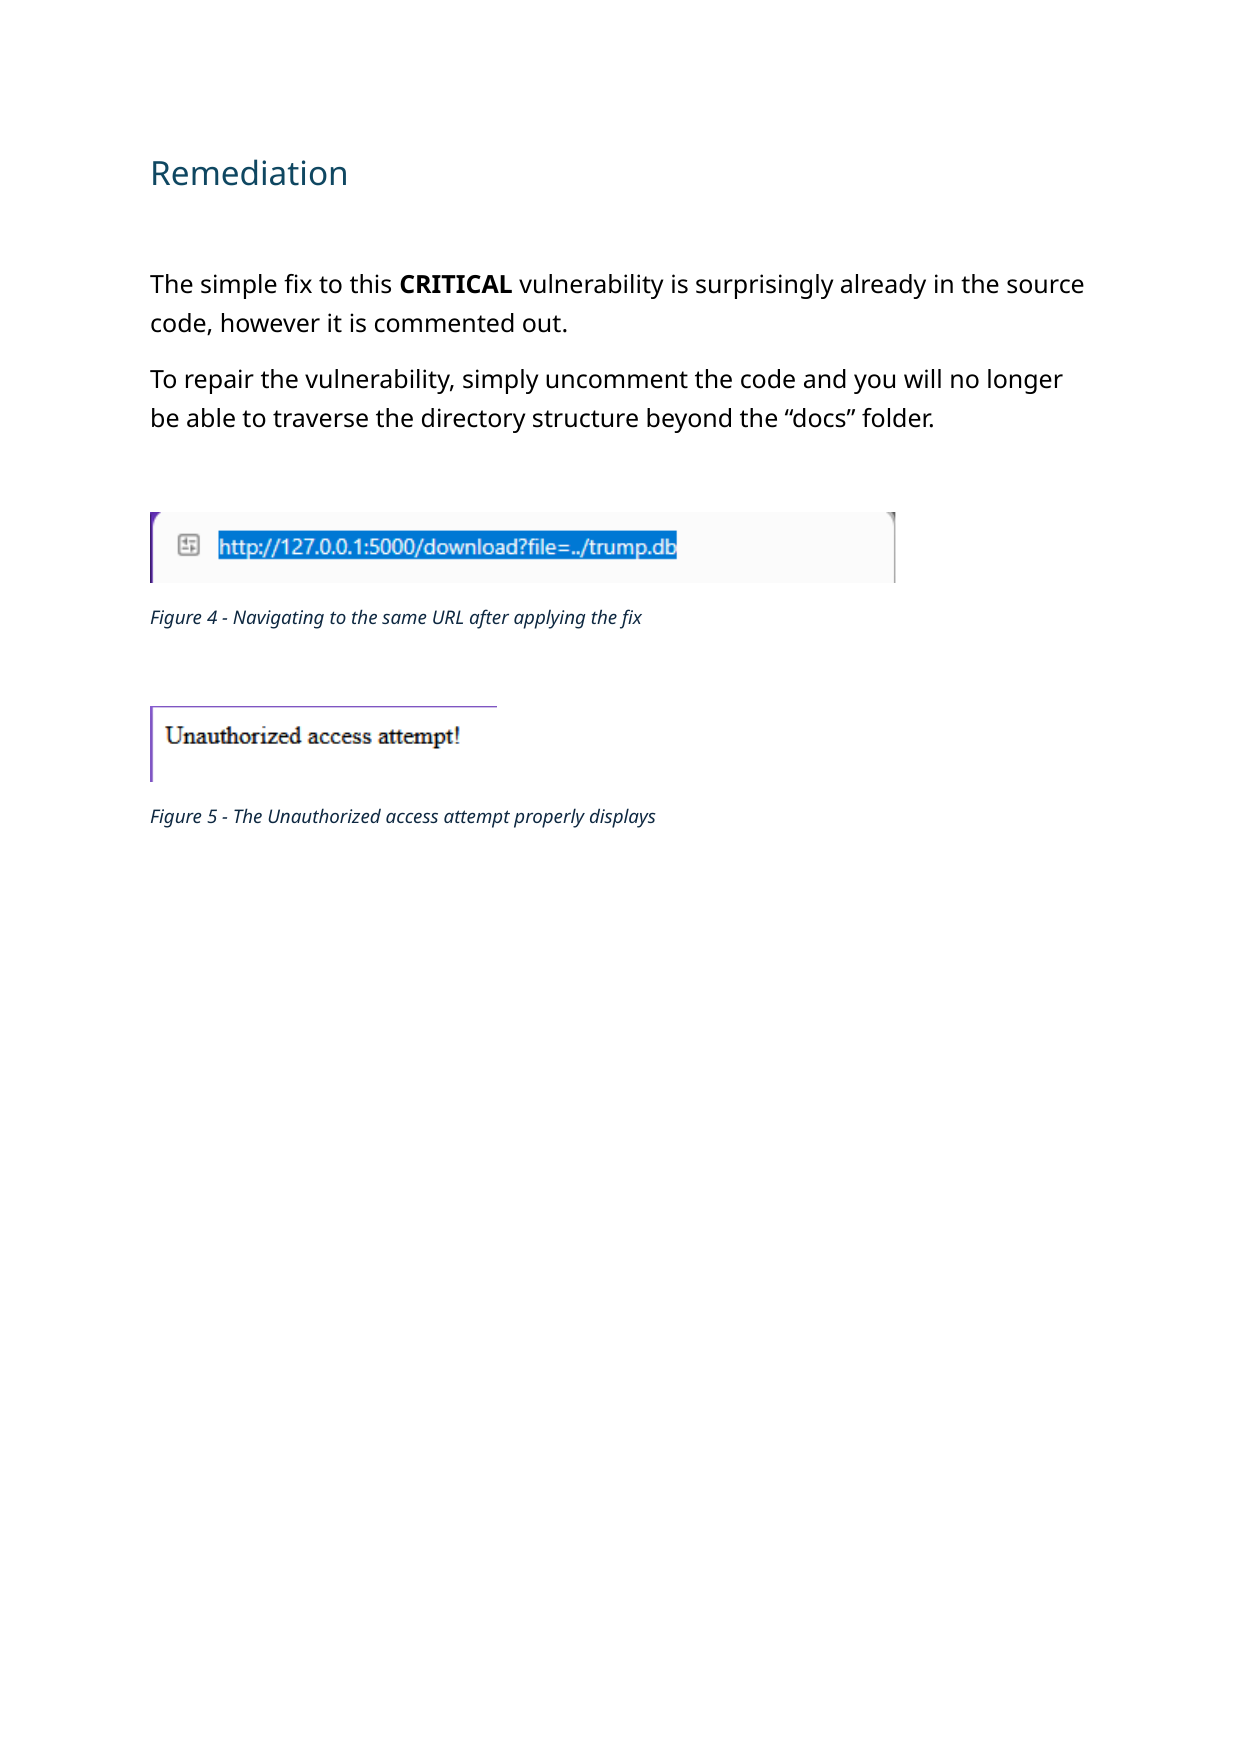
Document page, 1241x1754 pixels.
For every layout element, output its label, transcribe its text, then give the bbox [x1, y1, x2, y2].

picture [150, 706, 497, 782]
subtitle Remediation [150, 150, 1090, 195]
picture [150, 512, 896, 583]
text To repair the vulnerability, simply uncomment the code and you will no longer be able to traverse the directory structure beyond the “docs” folder. [150, 361, 1090, 434]
text The simple fix to this CRITICAL vulnerability is surprisingly already in the source code, however it is commented out. [150, 266, 1090, 339]
